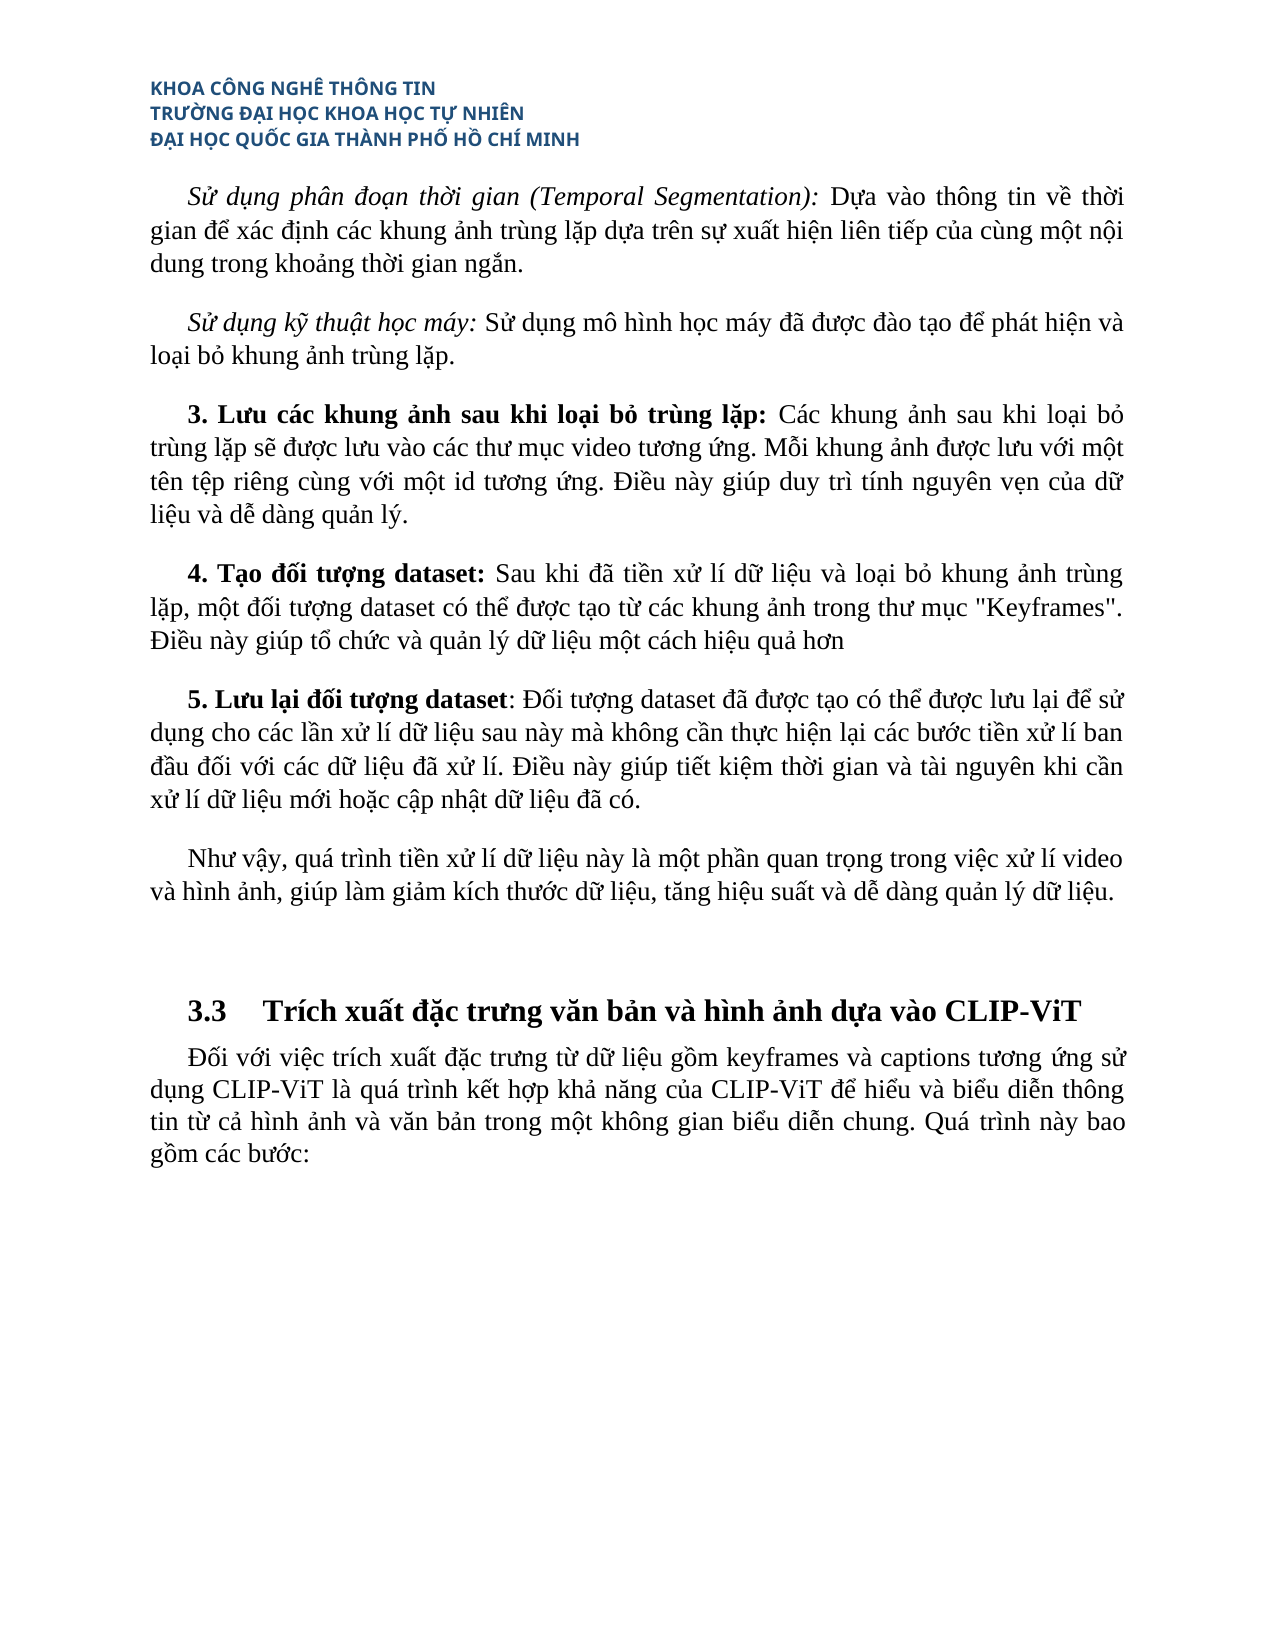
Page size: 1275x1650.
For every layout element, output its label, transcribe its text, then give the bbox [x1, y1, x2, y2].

text 4. Tạo đối tượng dataset: Sau khi đã tiền xử lí dữ liệu và loại bỏ khung ảnh trùng lặp, một đối tượng dataset có thể được tạo từ các khung ảnh trong thư mục "Keyframes". Điều này giúp tổ chức và quản lý dữ liệu một cách hiệu quả hơn [150, 557, 1125, 655]
text Đối với việc trích xuất đặc trưng từ dữ liệu gồm keyframes và captions tương ứng sử dụng CLIP-ViT là quá trình kết hợp khả năng của CLIP-ViT để hiểu và biểu diễn thông tin từ cả hình ảnh và văn bản trong một không gian biểu diễn chung. Quá trình này bao gồm các bước: [150, 1041, 1126, 1168]
text Sử dụng phân đoạn thời gian (Temporal Segmentation): Dựa vào thông tin về thời gian để xác định các khung ảnh trùng lặp dựa trên sự xuất hiện liên tiếp của cùng một nội dung trong khoảng thời gian ngắn. [150, 180, 1125, 278]
text Như vậy, quá trình tiền xử lí dữ liệu này là một phần quan trọng trong việc xử lí video và hình ảnh, giúp làm giảm kích thước dữ liệu, tăng hiệu suất và dễ dàng quản lý dữ liệu. [150, 842, 1125, 907]
text 5. Lưu lại đối tượng dataset: Đối tượng dataset đã được tạo có thể được lưu lại để sử dụng cho các lần xử lí dữ liệu sau này mà không cần thực hiện lại các bước tiền xử lí ban đầu đối với các dữ liệu đã xử lí. Điều này giúp tiết kiệm thời gian và tài nguyên khi cần xử lí dữ liệu mới hoặc cập nhật dữ liệu đã có. [150, 683, 1125, 814]
subtitle Trích xuất đặc trưng văn bản và hình ảnh dựa vào CLIP-ViT [187, 993, 1125, 1028]
text 3. Lưu các khung ảnh sau khi loại bỏ trùng lặp: Các khung ảnh sau khi loại bỏ trùng lặp sẽ được lưu vào các thư mục video tương ứng. Mỗi khung ảnh được lưu với một tên tệp riêng cùng với một id tương ứng. Điều này giúp duy trì tính nguyên vẹn của dữ liệu và dễ dàng quản lý. [150, 398, 1125, 530]
text Sử dụng kỹ thuật học máy: Sử dụng mô hình học máy đã được đào tạo để phát hiện và loại bỏ khung ảnh trùng lặp. [150, 306, 1125, 371]
